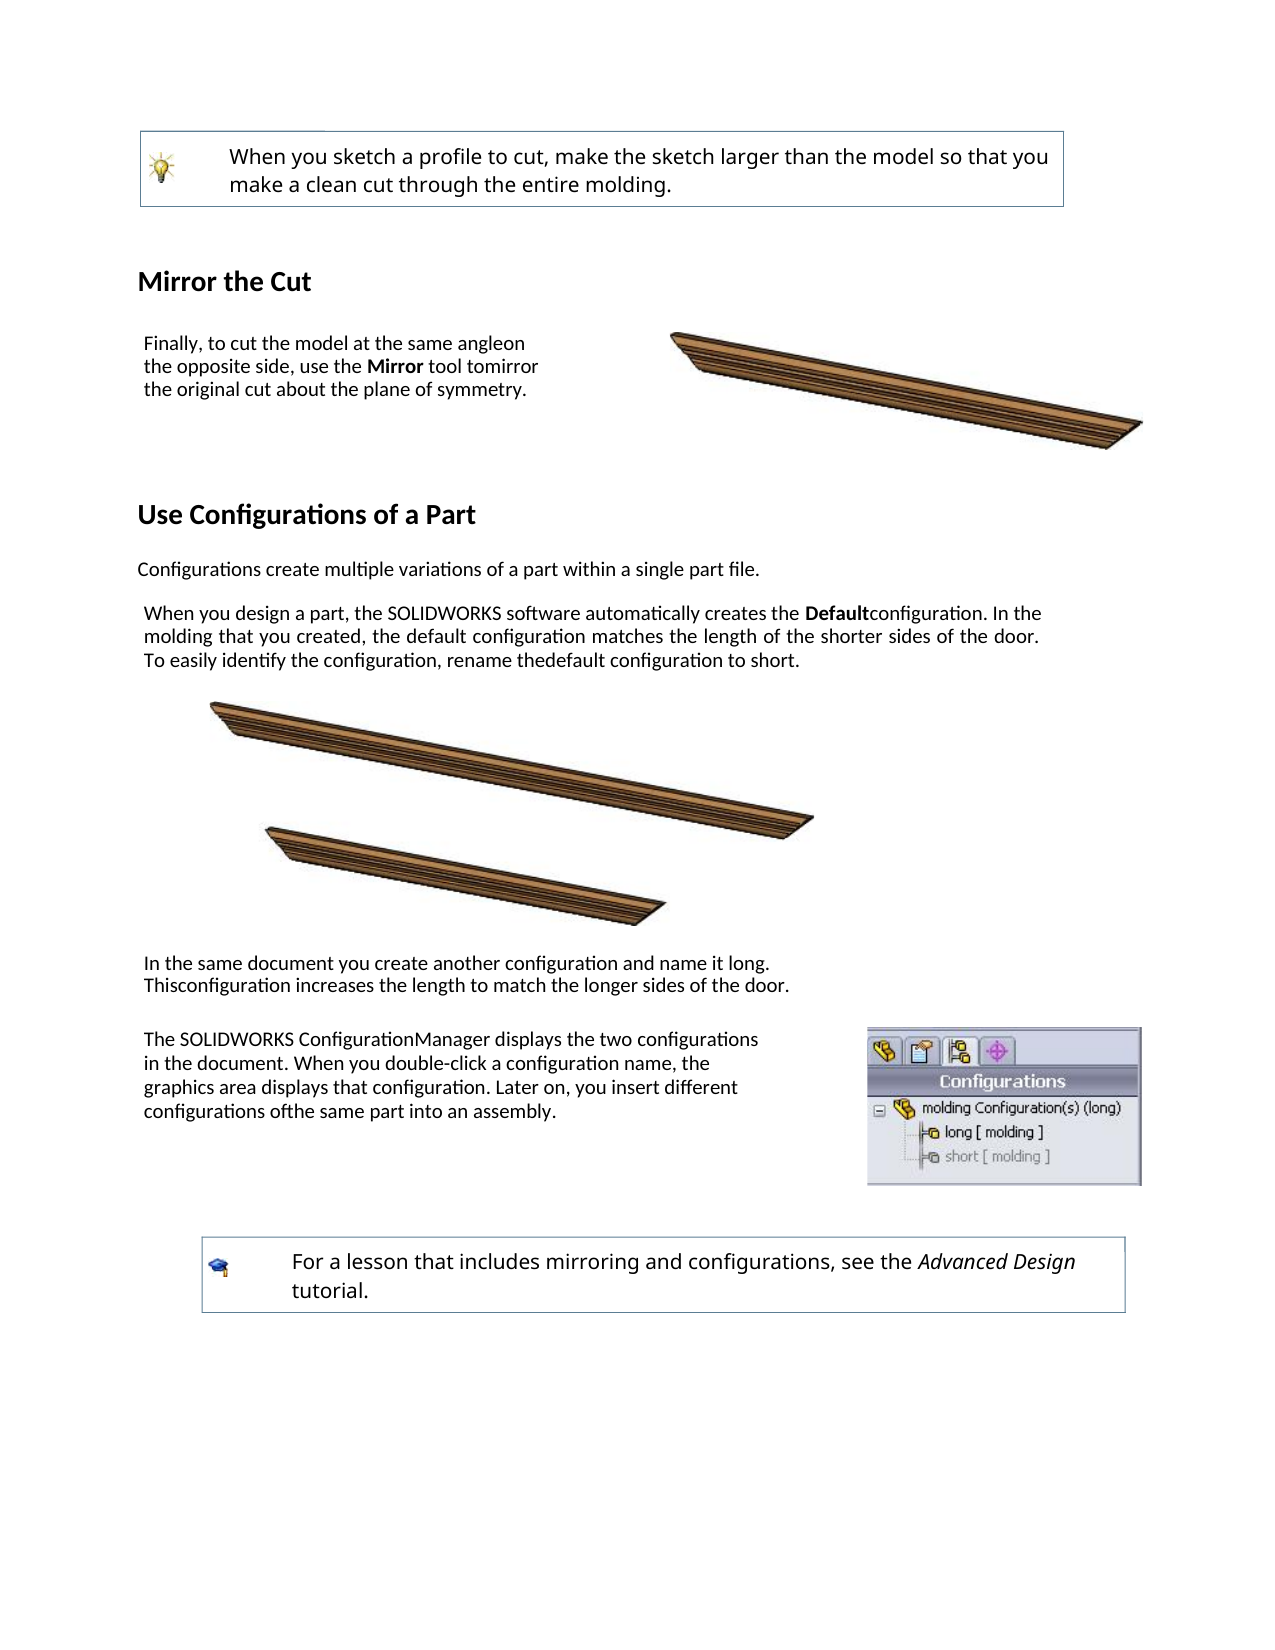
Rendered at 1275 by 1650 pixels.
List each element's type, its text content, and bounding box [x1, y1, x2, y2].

text When you sketch a profile to cut, make the sketch larger than the model so that you make a clean cut through the entire molding. [229, 142, 1056, 198]
text Finally, to cut the model at the same angleon the opposite side, use the Mirror tool tomirror the original cut about the plane of symmetry. [144, 331, 552, 402]
text Configurations create multiple variations of a part within a single part file. [137, 556, 1125, 581]
text Use Configurations of a Part [137, 496, 1125, 531]
text Mirror the Cut [137, 263, 1125, 298]
picture [867, 1027, 1142, 1186]
picture [208, 1258, 229, 1277]
text For a lesson that includes mirroring and configurations, see the Advanced Design tutorial. [292, 1247, 1110, 1305]
text The SOLIDWORKS ConfigurationManager displays the two configurations in the document. When you double-click a configuration name, the graphics area displays that configuration. Later on, you insert different configurations ofthe same part into an assembly. [144, 1028, 760, 1123]
text When you design a part, the SOLIDWORKS software automatically creates the Defaultconfiguration. In the molding that you created, the default configuration matches the length of the shorter sides of the door. To easily identify the configuration, rename thedefault configuration to short. [144, 602, 1042, 672]
picture [669, 332, 1144, 450]
picture [149, 152, 175, 183]
text In the same document you create another configuration and name it long. Thisconfiguration increases the length to match the longer sides of the door. [144, 953, 919, 998]
picture [209, 701, 815, 926]
